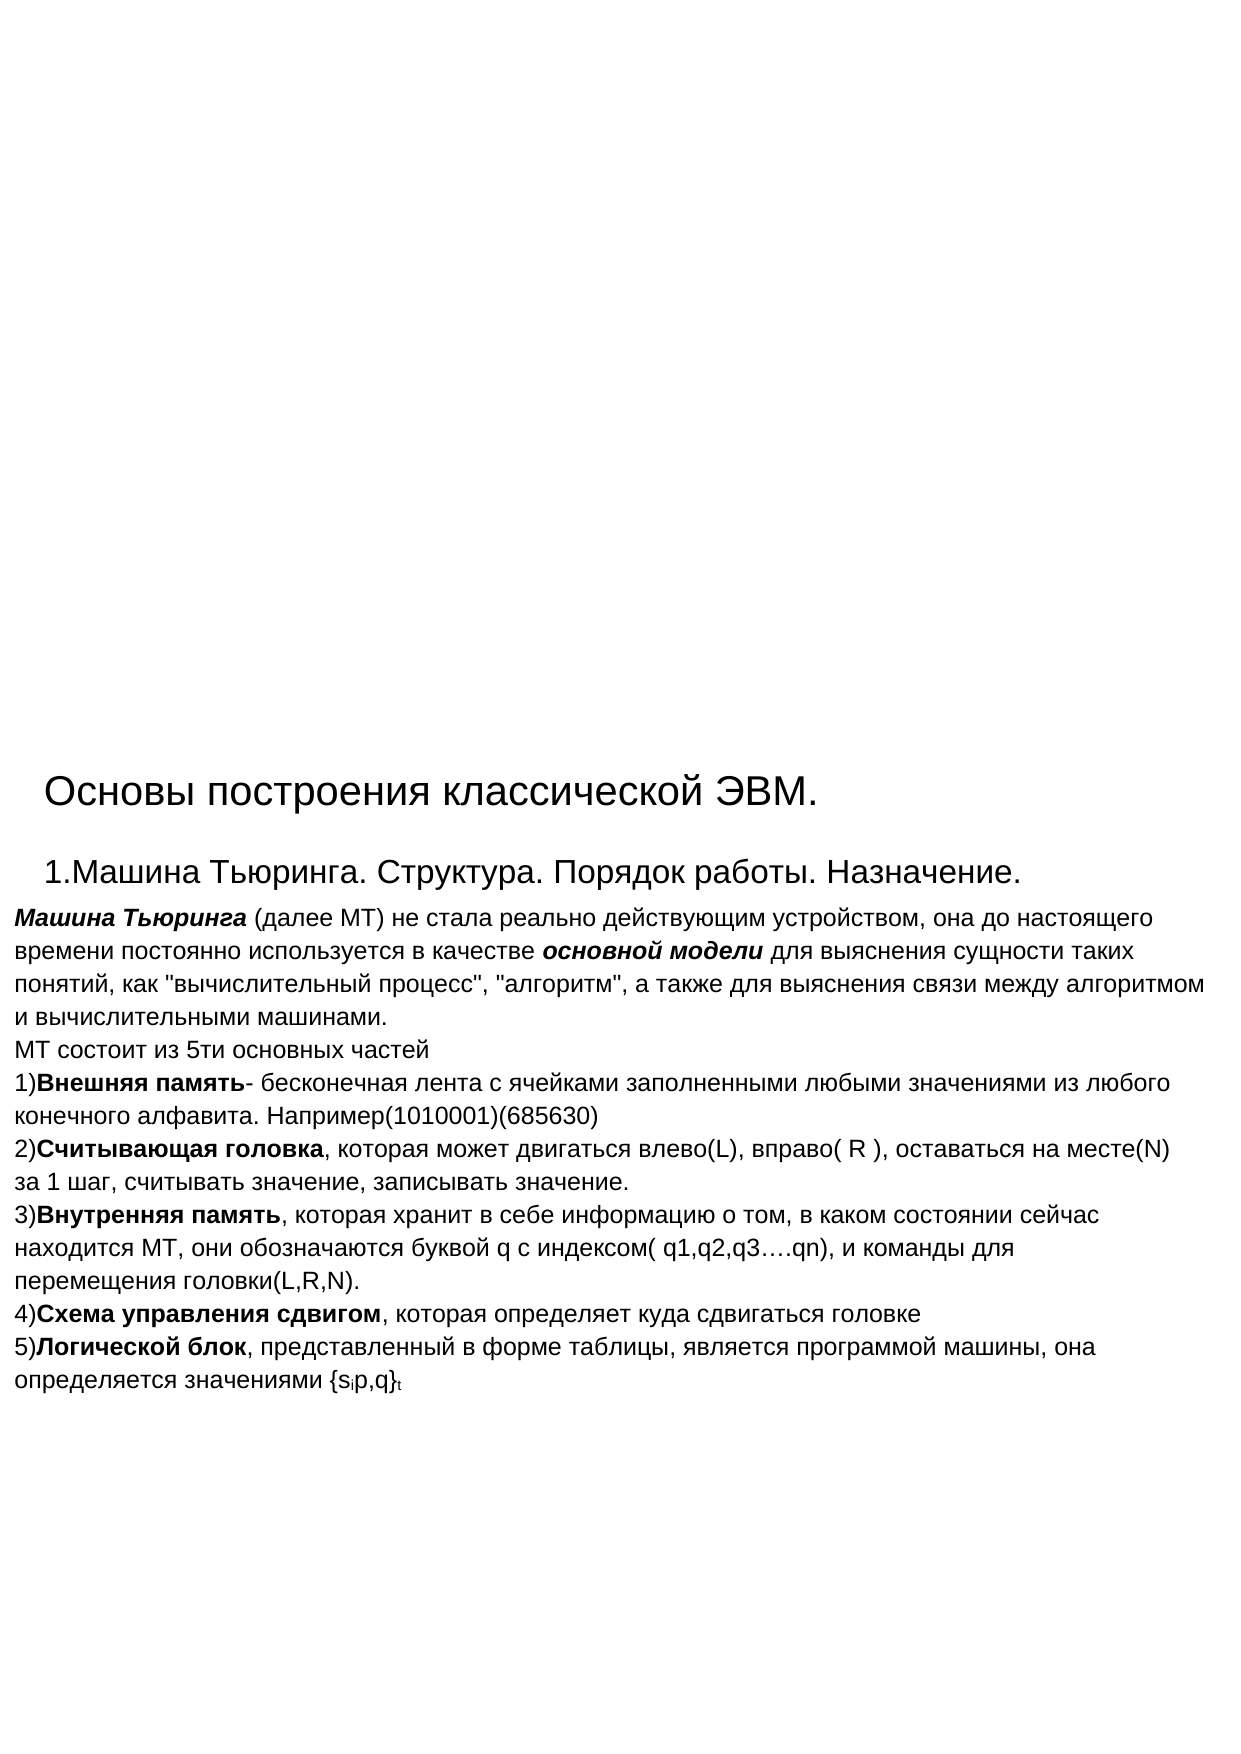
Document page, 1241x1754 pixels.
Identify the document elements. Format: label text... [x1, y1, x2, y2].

text 5)Логической блок, представленный в форме таблицы, является программой машины, она определяется значениями {sip,q}t [14, 1332, 1181, 1394]
text 4)Схема управления сдвигом, которая определяет куда сдвигаться головке [14, 1299, 1181, 1328]
text МТ состоит из 5ти основных частей [14, 1035, 1181, 1064]
text Машина Тьюринга (далее МТ) не стала реально действующим устройством, она до настоящего времени постоянно используется в качестве основной модели для выяснения сущности таких понятий, как "вычислительный процесс", "алгоритм", а также для выяснения связи между алгоритмом и вычислительными машинами. [14, 903, 1224, 1031]
subtitle Основы построения классической ЭВМ. [44, 767, 1181, 814]
subtitle 1.Машина Тьюринга. Структура. Порядок работы. Назначение. [44, 852, 1181, 891]
text 2)Считывающая головка, которая может двигаться влево(L), вправо( R ), оставаться на месте(N) за 1 шаг, считывать значение, записывать значение. [14, 1134, 1181, 1196]
text 1)Внешняя память- бесконечная лента с ячейками заполненными любыми значениями из любого конечного алфавита. Например(1010001)(685630) [14, 1068, 1181, 1130]
text 3)Внутренняя память, которая хранит в себе информацию о том, в каком состоянии сейчас находится МТ, они обозначаются буквой q с индексом( q1,q2,q3….qn), и команды для перемещения головки(L,R,N). [14, 1200, 1181, 1295]
